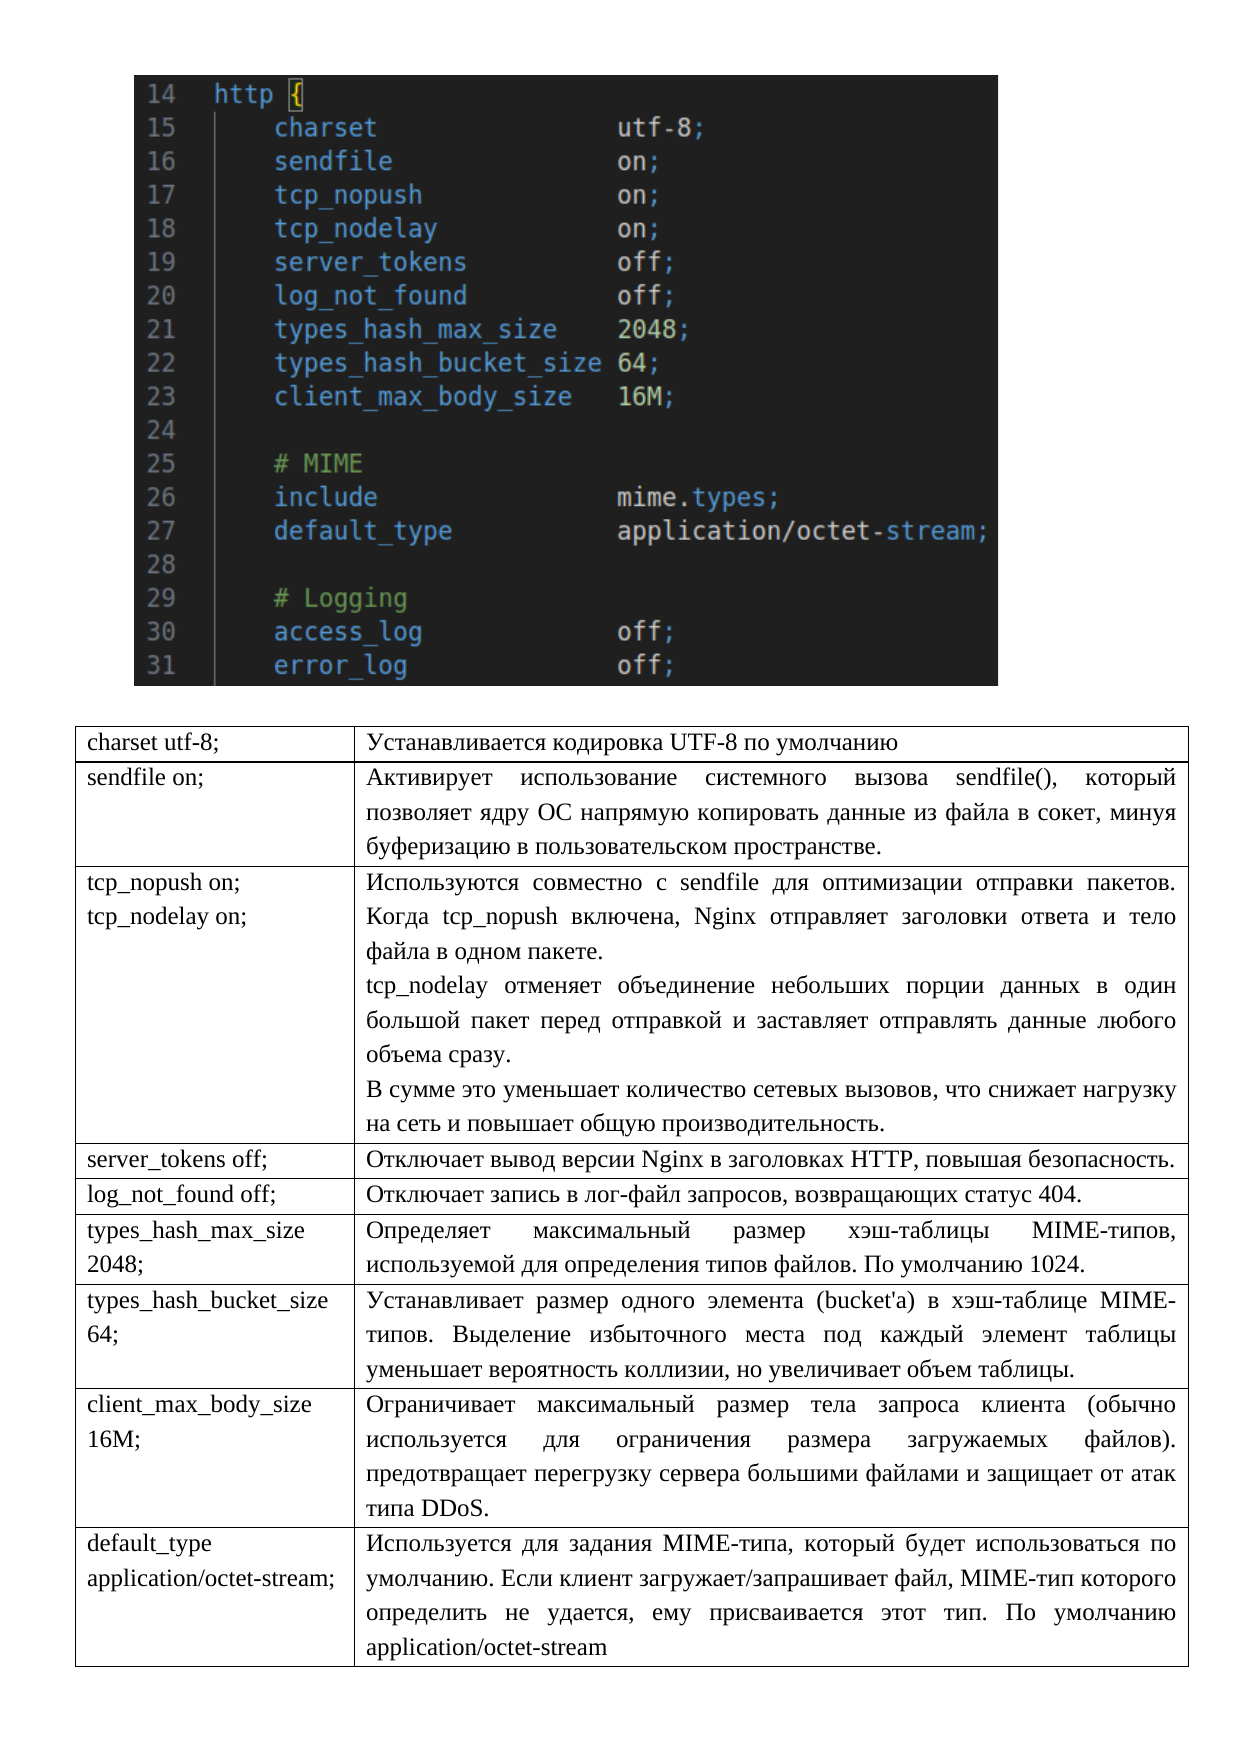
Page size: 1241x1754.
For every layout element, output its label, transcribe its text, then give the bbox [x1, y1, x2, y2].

table_cell default_type application/octet-stream; [76, 1528, 354, 1666]
table_cell sendfile on; [76, 763, 354, 866]
table_cell Устанавливает размер одного элемента (bucket'а) в хэш-таблице MIME-типов. Выделение избыточного места под каждый элемент таблицы уменьшает вероятность коллизии, но увеличивает объем таблицы. [355, 1285, 1188, 1388]
table_header Устанавливается кодировка UTF-8 по умолчанию [355, 727, 1188, 761]
table_cell Отключает запись в лог-файл запросов, возвращающих статус 404. [355, 1179, 1188, 1214]
table_header charset utf-8; [76, 727, 354, 761]
table_cell Используется для задания MIME-типа, который будет использоваться по умолчанию. Если клиент загружает/запрашивает файл, MIME-тип которого определить не удается, ему присваивается этот тип. По умолчанию application/octet-stream [355, 1528, 1188, 1666]
table_cell log_not_found off; [76, 1179, 354, 1214]
table_cell tcp_nopush on; tcp_nodelay on; [76, 867, 354, 1143]
table_cell client_max_body_size 16M; [76, 1389, 354, 1527]
table_cell Активирует использование системного вызова sendfile(), который позволяет ядру ОС напрямую копировать данные из файла в сокет, минуя буферизацию в пользовательском пространстве. [355, 763, 1188, 866]
table_cell Ограничивает максимальный размер тела запроса клиента (обычно используется для ограничения размера загружаемых файлов). предотвращает перегрузку сервера большими файлами и защищает от атак типа DDoS. [355, 1389, 1188, 1527]
table_cell server_tokens off; [76, 1144, 354, 1178]
picture [134, 75, 999, 686]
table_cell types_hash_bucket_size 64; [76, 1285, 354, 1388]
table_cell Отключает вывод версии Nginx в заголовках HTTP, повышая безопасность. [355, 1144, 1188, 1178]
table_cell Используются совместно с sendfile для оптимизации отправки пакетов. Когда tcp_nopush включена, Nginx отправляет заголовки ответа и тело файла в одном пакете. tcp_nodelay отменяет объединение небольших порции данных в один большой пакет перед отправкой и заставляет отправлять данные любого объема сразу. В сумме это уменьшает количество сетевых вызовов, что снижает нагрузку на сеть и повышает общую производительность. [355, 867, 1188, 1143]
table_cell types_hash_max_size 2048; [76, 1215, 354, 1284]
table_cell Определяет максимальный размер хэш-таблицы MIME-типов, используемой для определения типов файлов. По умолчанию 1024. [355, 1215, 1188, 1284]
